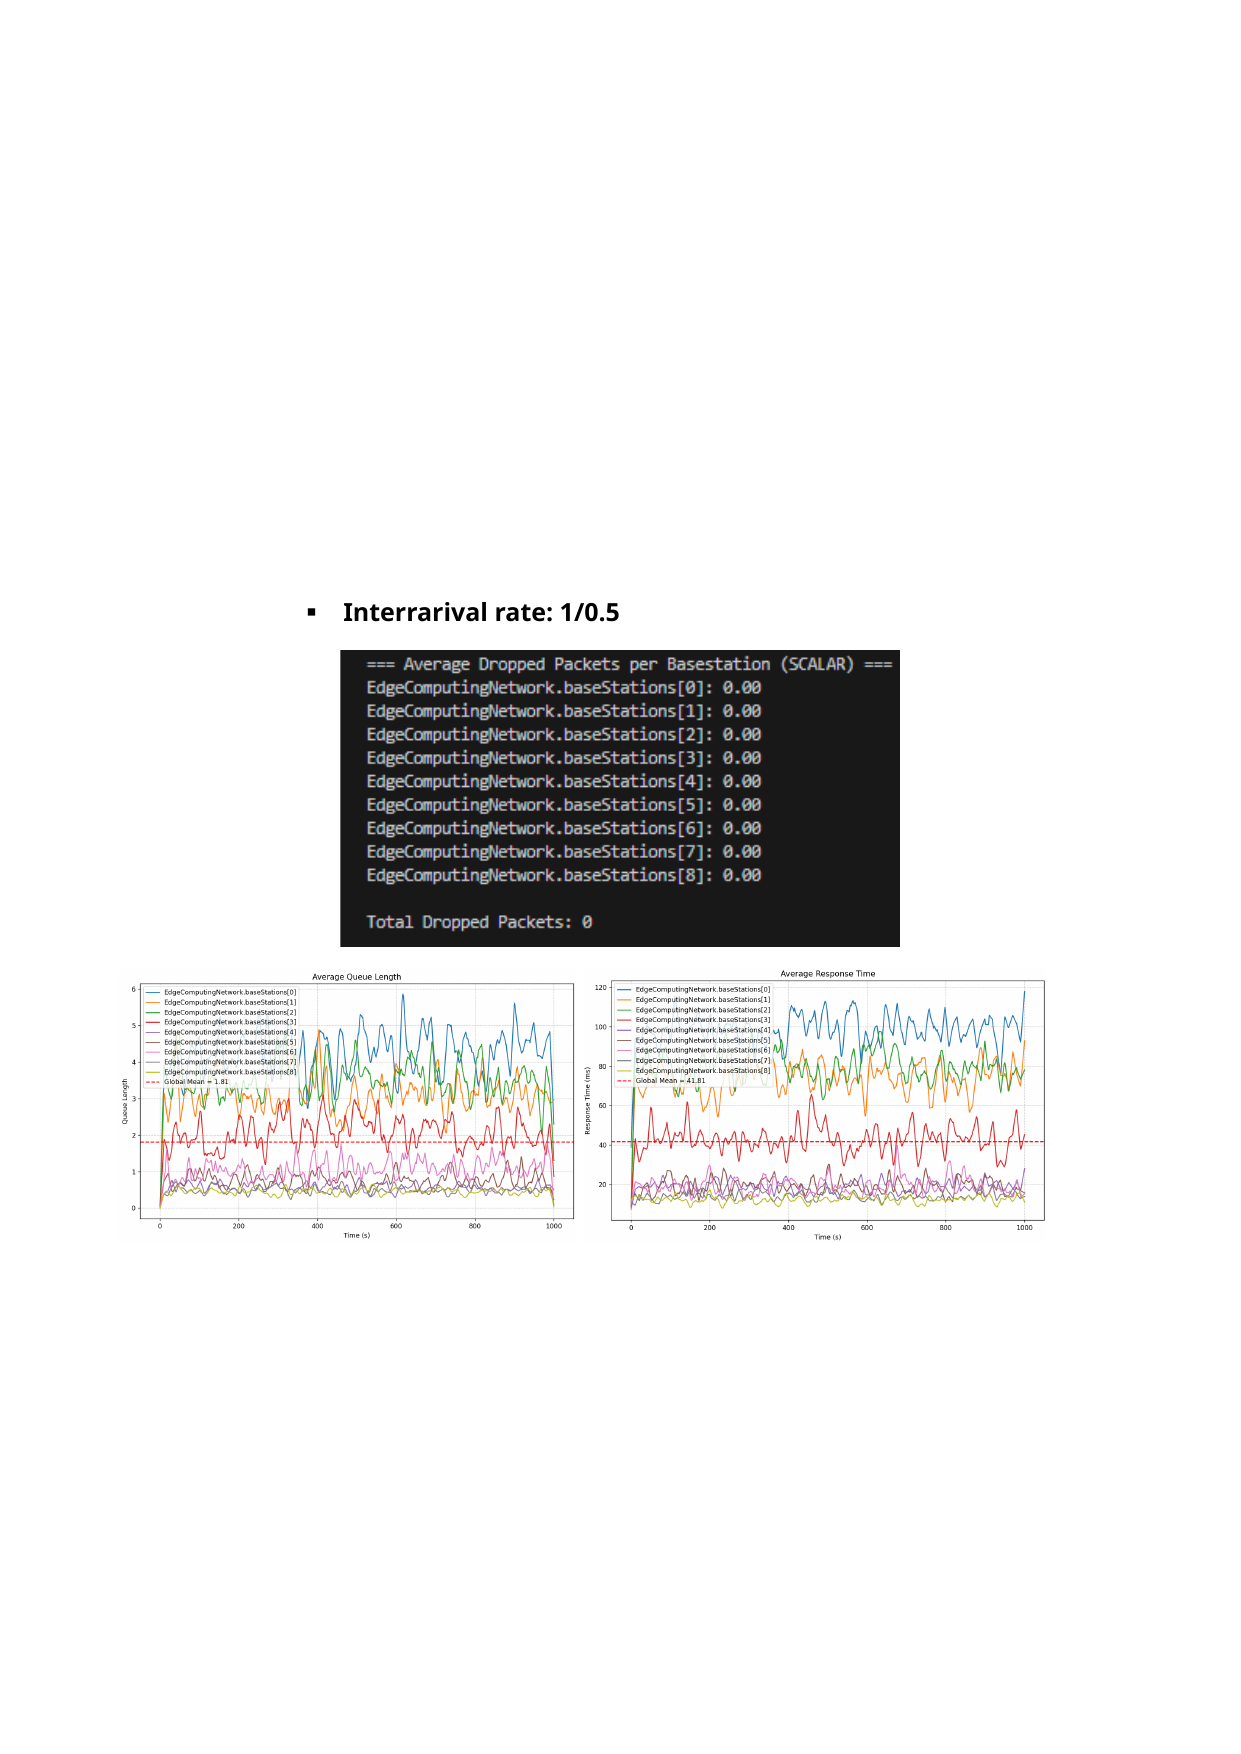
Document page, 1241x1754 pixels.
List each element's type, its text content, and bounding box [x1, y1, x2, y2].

list Interrarival rate: 1/0.5 [306, 594, 1122, 628]
picture [582, 968, 1047, 1242]
picture [340, 650, 900, 947]
picture [118, 969, 577, 1242]
